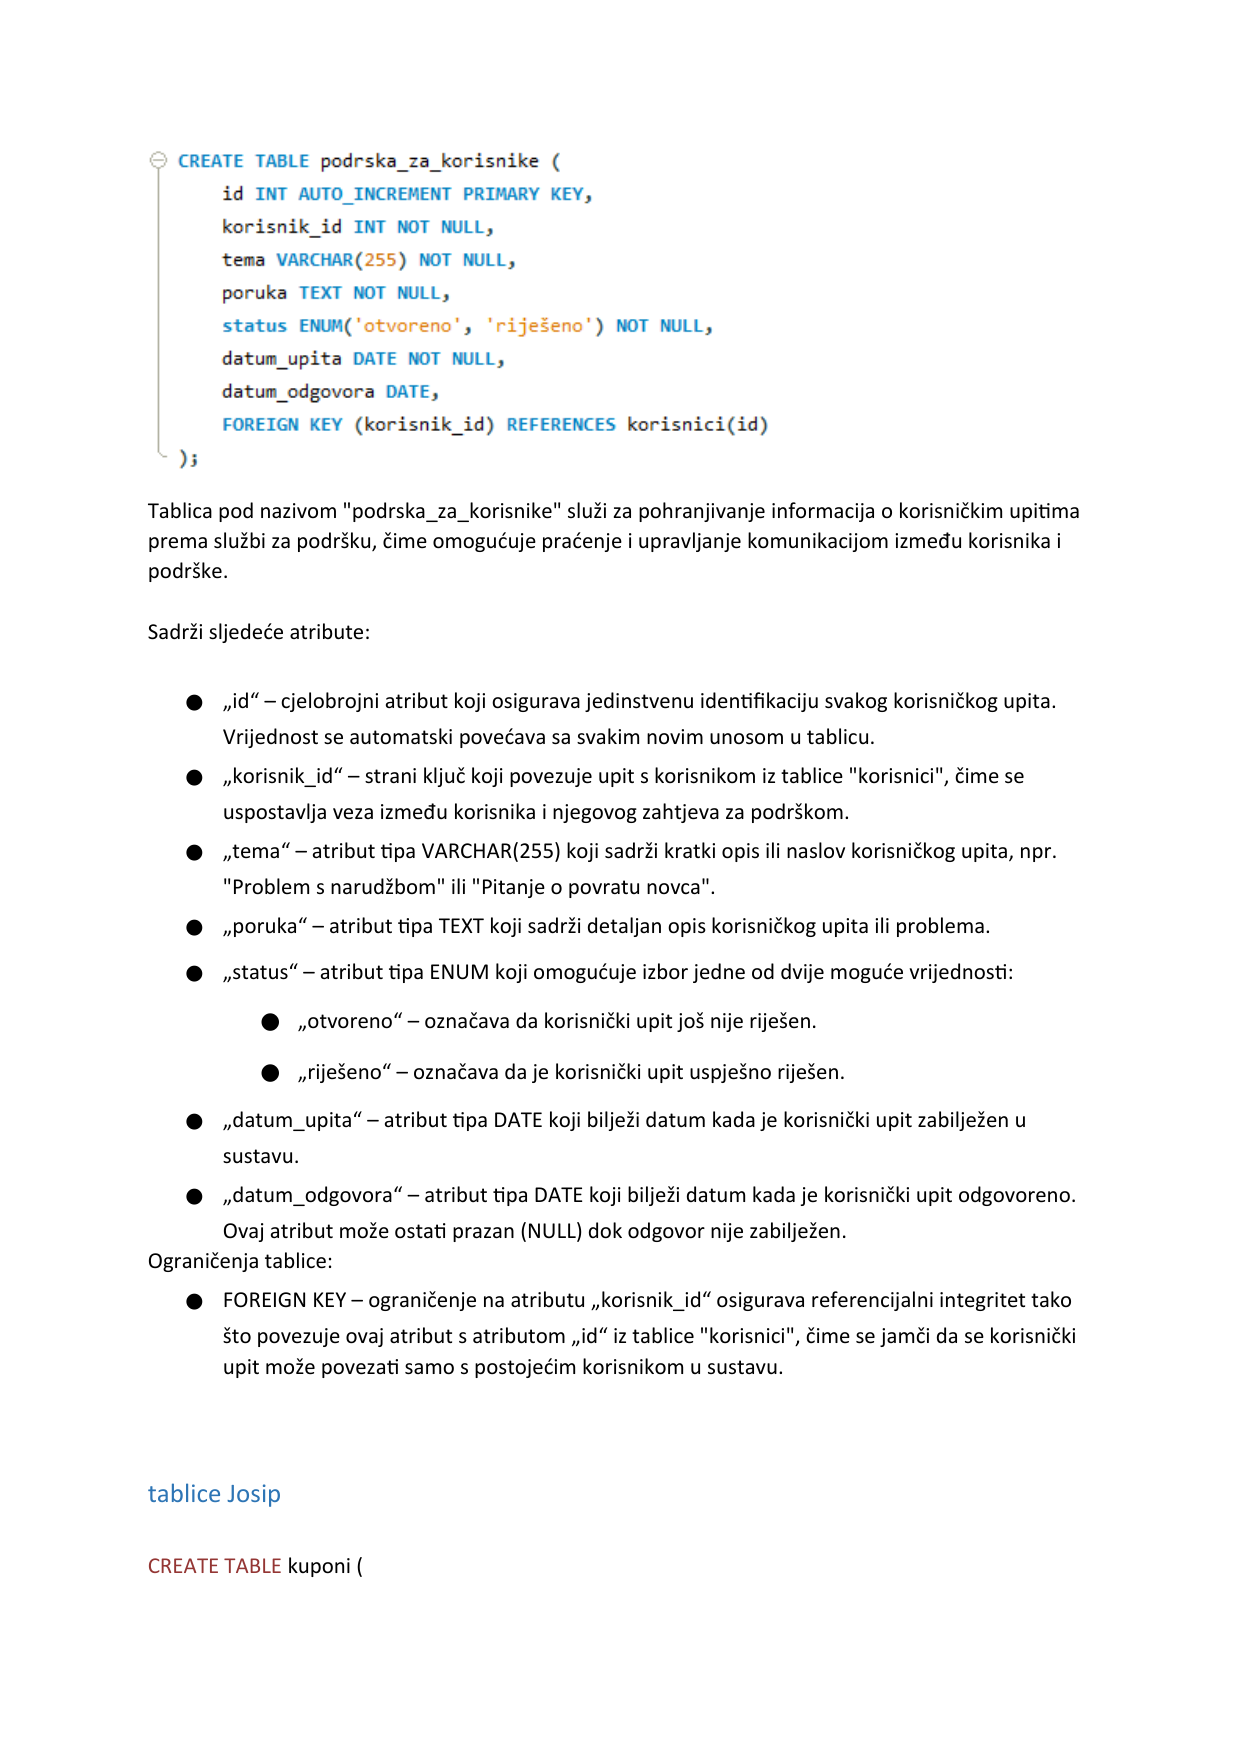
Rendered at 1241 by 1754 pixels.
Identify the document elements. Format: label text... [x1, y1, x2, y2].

list „status“ – atribut tipa ENUM koji omogućuje izbor jedne od dvije moguće vrijednosti: [185, 949, 1093, 991]
text CREATE TABLE kuponi ( [148, 1551, 1093, 1579]
list „riješeno“ – označava da je korisnički upit uspješno riješen. [260, 1046, 1093, 1092]
subtitle tablice Josip [148, 1476, 1093, 1509]
text Sadrži sljedeće atribute: [148, 617, 1093, 645]
list „poruka“ – atribut tipa TEXT koji sadrži detaljan opis korisničkog upita ili problema. [185, 903, 1093, 945]
list FOREIGN KEY – ograničenje na atributu „korisnik_id“ osigurava referencijalni integritet tako što povezuje ovaj atribut s atributom „id“ iz tablice "korisnici", čime se jamči da se korisnički upit može povezati samo s postojećim korisnikom u sustavu. [185, 1277, 1093, 1380]
text Ograničenja tablice: [148, 1246, 1093, 1274]
list „tema“ – atribut tipa VARCHAR(255) koji sadrži kratki opis ili naslov korisničkog upita, npr. "Problem s narudžbom" ili "Pitanje o povratu novca". [185, 828, 1093, 901]
list „datum_odgovora“ – atribut tipa DATE koji bilježi datum kada je korisnički upit odgovoreno. Ovaj atribut može ostati prazan (NULL) dok odgovor nije zabilježen. [185, 1171, 1093, 1244]
list „korisnik_id“ – strani ključ koji povezuje upit s korisnikom iz tablice "korisnici", čime se uspostavlja veza između korisnika i njegovog zahtjeva za podrškom. [185, 752, 1093, 825]
picture [147, 147, 779, 478]
list „datum_upita“ – atribut tipa DATE koji bilježi datum kada je korisnički upit zabilježen u sustavu. [185, 1096, 1093, 1169]
text Tablica pod nazivom "podrska_za_korisnike" služi za pohranjivanje informacija o korisničkim upitima prema službi za podršku, čime omogućuje praćenje i upravljanje komunikacijom između korisnika i podrške. [148, 496, 1093, 584]
list „id“ – cjelobrojni atribut koji osigurava jedinstvenu identifikaciju svakog korisničkog upita. Vrijednost se automatski povećava sa svakim novim unosom u tablicu. [185, 677, 1093, 750]
list „otvoreno“ – označava da korisnički upit još nije riješen. [260, 995, 1093, 1042]
